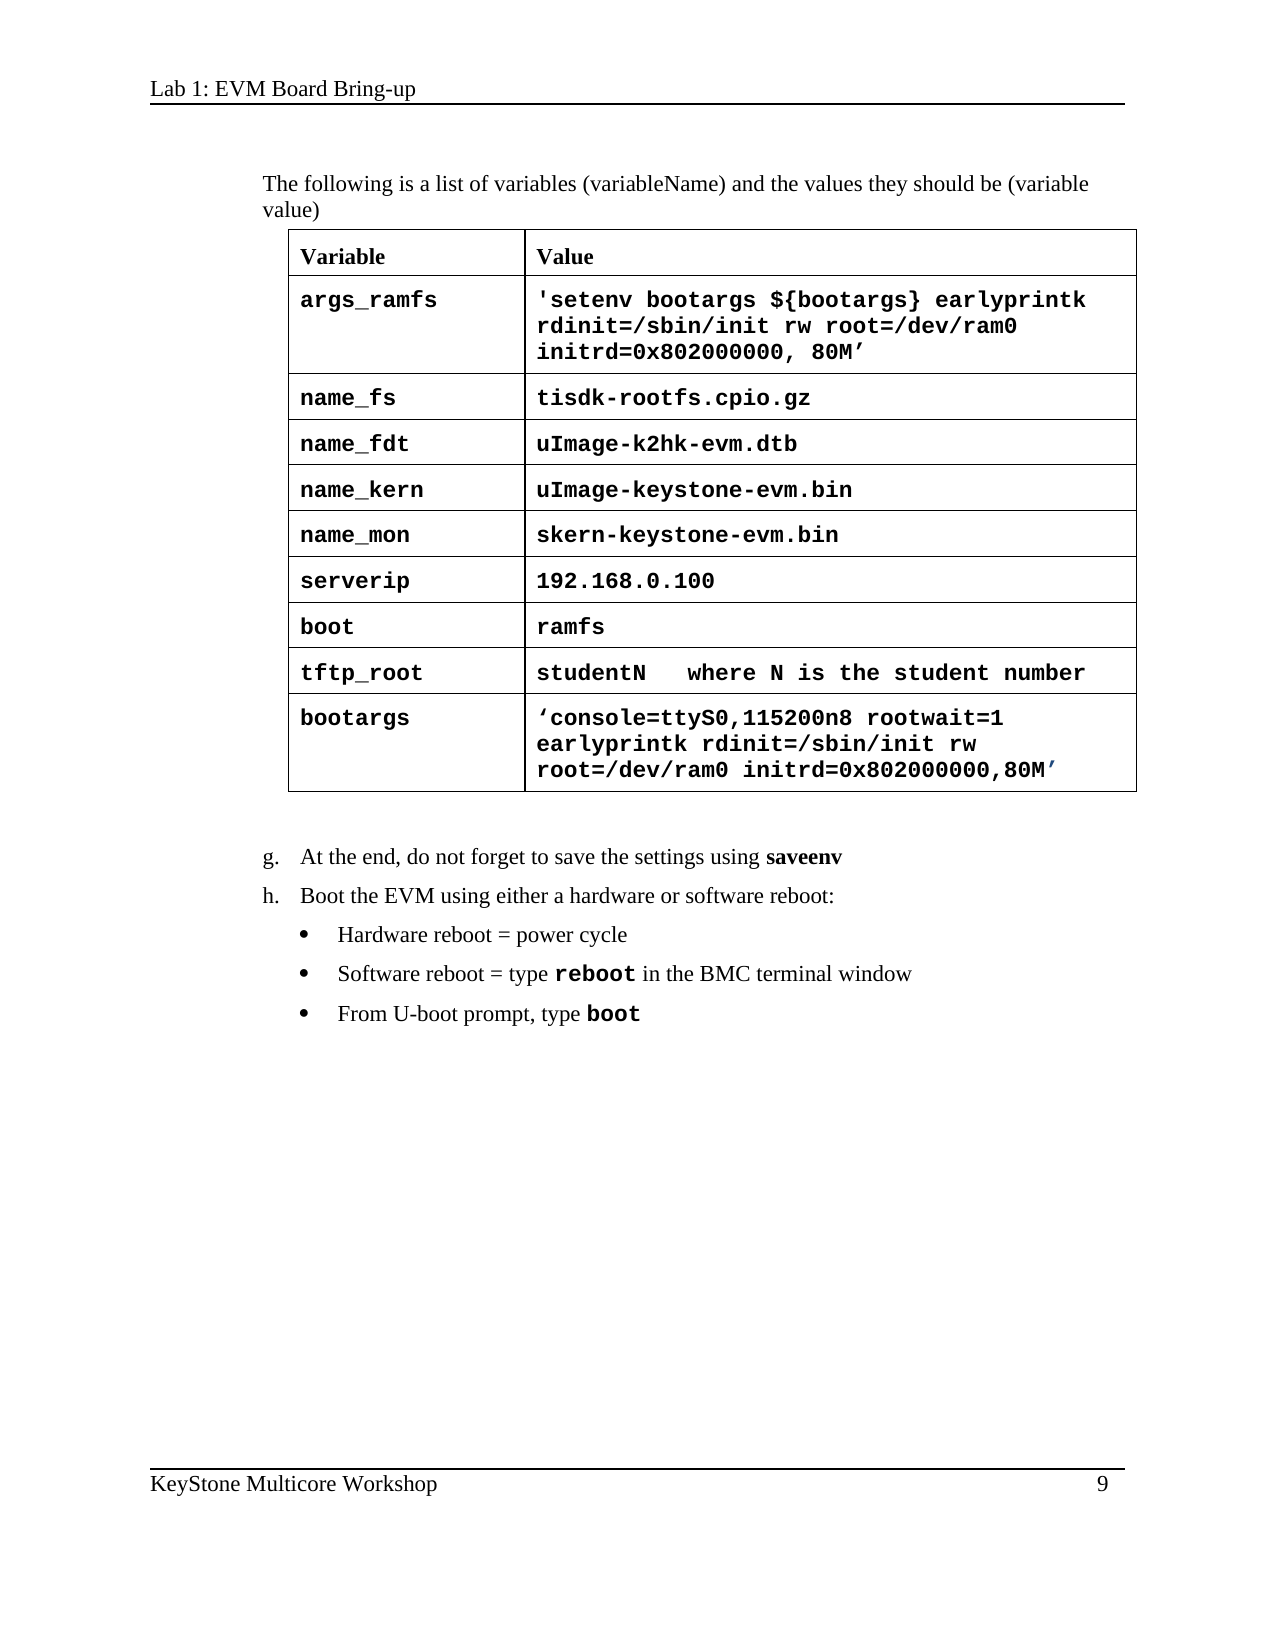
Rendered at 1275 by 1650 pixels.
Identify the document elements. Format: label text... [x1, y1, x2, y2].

table_cell name_fs [289, 374, 524, 419]
table_header Variable [289, 230, 524, 275]
list From U-boot prompt, type boot [300, 1000, 1125, 1028]
list Software reboot = type reboot in the BMC terminal window [300, 959, 1125, 988]
list Boot the EVM using either a hardware or software reboot: [262, 882, 1125, 908]
table_cell skern-keystone-evm.bin [526, 511, 1136, 556]
table_cell tftp_root [289, 648, 524, 693]
table_cell name_mon [289, 511, 524, 556]
table_cell tisdk-rootfs.cpio.gz [526, 374, 1136, 419]
table_cell ‘console=ttyS0,115200n8 rootwait=1 earlyprintk rdinit=/sbin/init rw root=/dev/ram0 initrd=0x802000000,80M’ [526, 694, 1136, 791]
table_cell boot [289, 603, 524, 647]
list Hardware reboot = power cycle [300, 921, 1125, 947]
table_cell args_ramfs [289, 276, 524, 373]
table_cell uImage-k2hk-evm.dtb [526, 420, 1136, 464]
table_cell 'setenv bootargs ${bootargs} earlyprintk rdinit=/sbin/init rw root=/dev/ram0 initrd=0x802000000, 80M’ [526, 276, 1136, 373]
table_cell serverip [289, 557, 524, 602]
table_cell bootargs [289, 694, 524, 791]
table_header Value [526, 230, 1136, 275]
list At the end, do not forget to save the settings using saveenv [262, 843, 1125, 869]
table_cell name_fdt [289, 420, 524, 464]
table_cell studentN where N is the student number [526, 648, 1136, 693]
table_cell name_kern [289, 465, 524, 510]
text The following is a list of variables (variableName) and the values they should be (variable value) [262, 170, 1125, 223]
table_cell ramfs [526, 603, 1136, 647]
table_cell 192.168.0.100 [526, 557, 1136, 602]
table_cell uImage-keystone-evm.bin [526, 465, 1136, 510]
